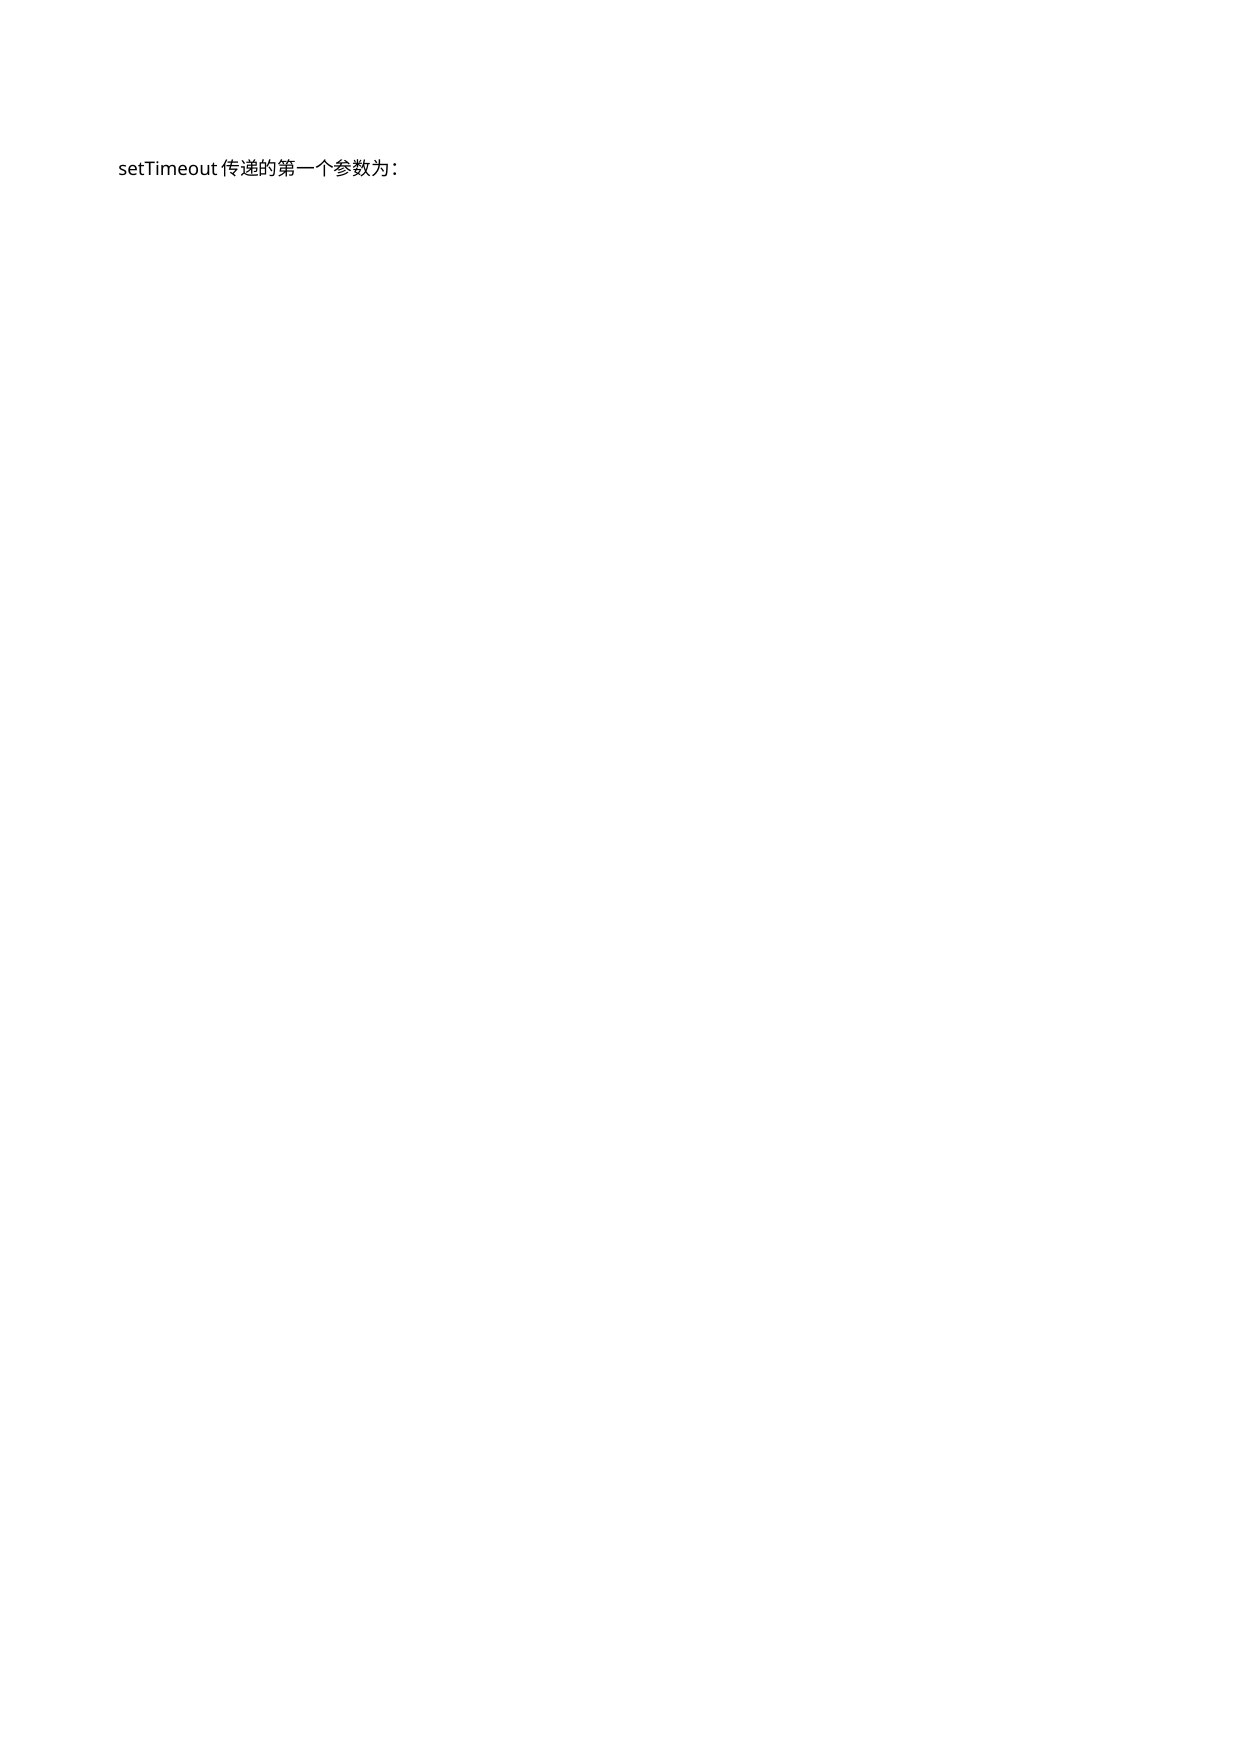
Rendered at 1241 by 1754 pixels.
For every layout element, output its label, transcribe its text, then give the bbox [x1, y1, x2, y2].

text setTimeout传递的第一个参数为： [110, 153, 1158, 183]
